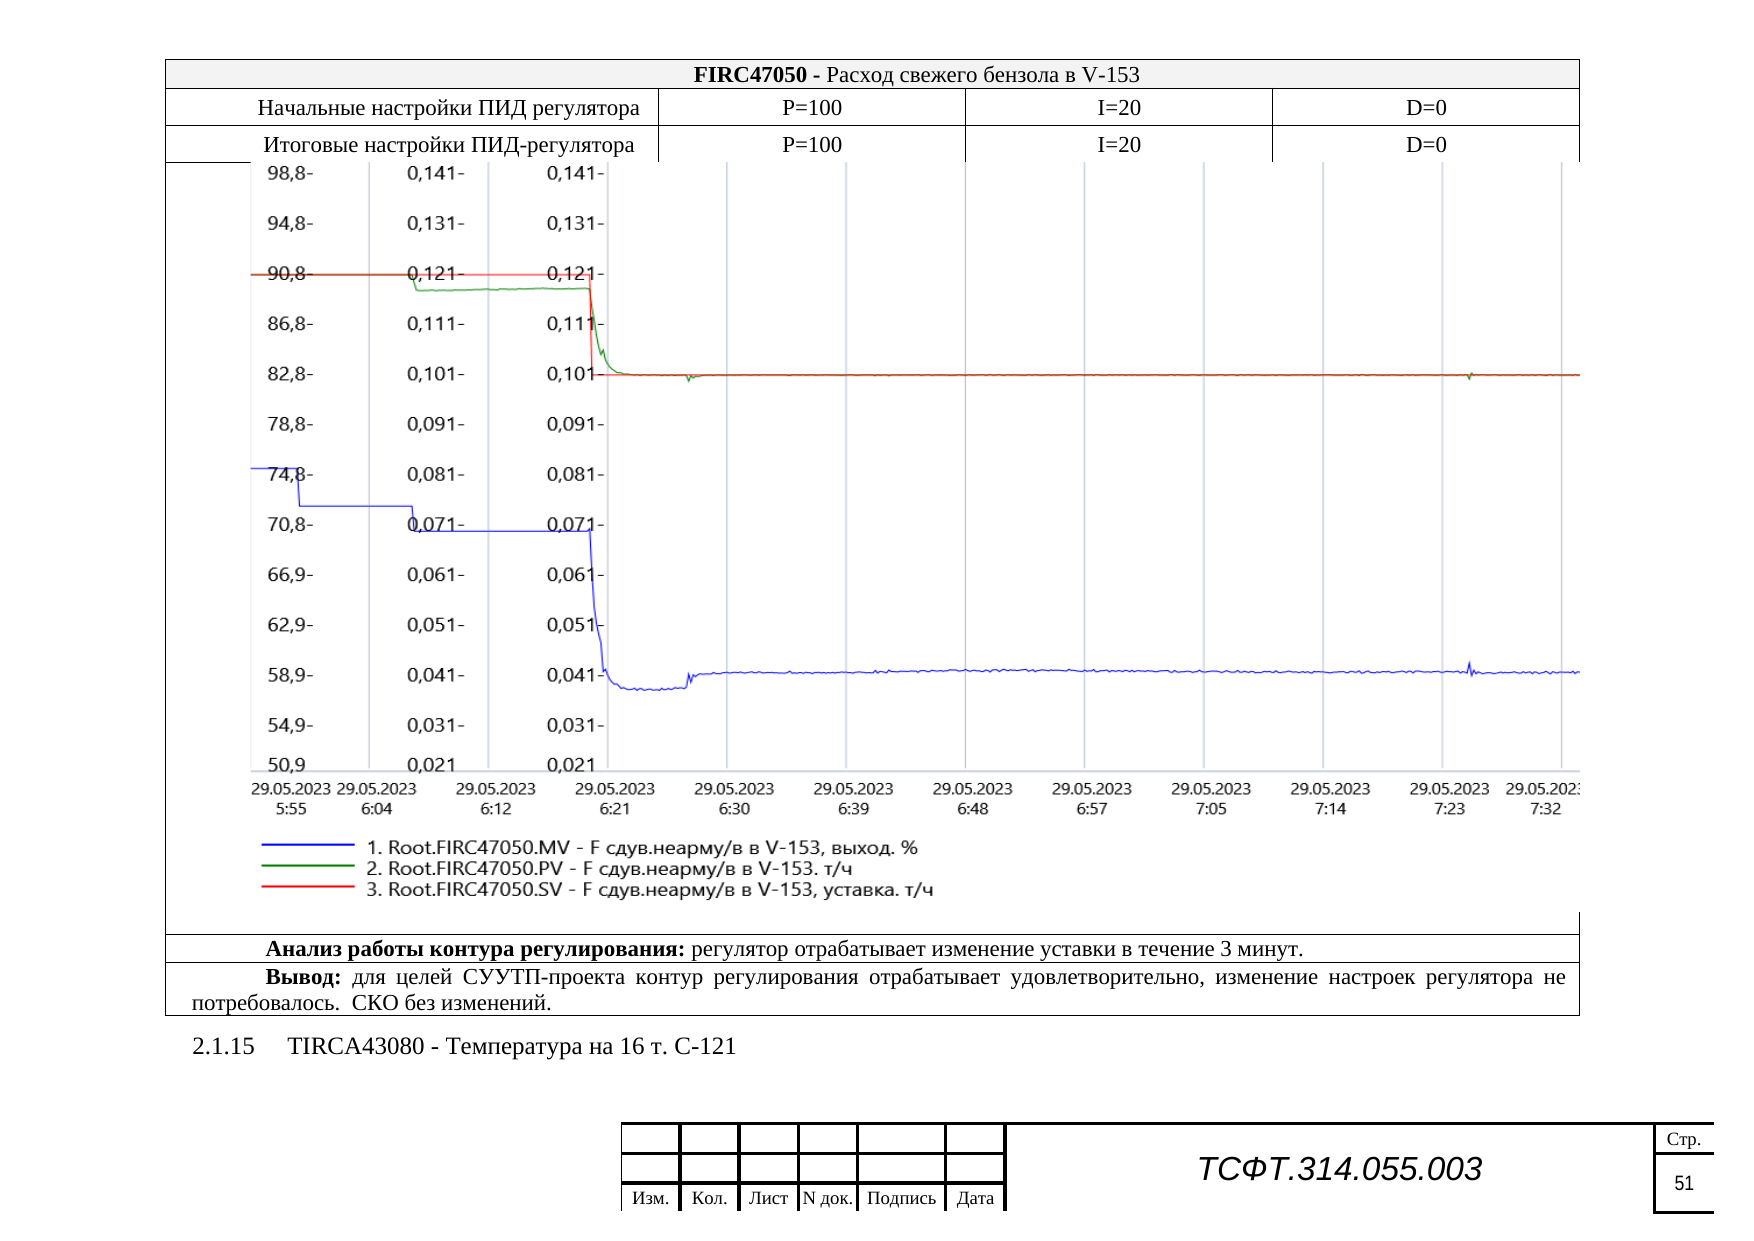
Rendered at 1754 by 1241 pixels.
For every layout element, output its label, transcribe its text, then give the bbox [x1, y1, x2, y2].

table_cell Начальные настройки ПИД регулятора [166, 89, 658, 125]
text TIRCA43080 - Температура на 16 т. С-121 [192, 1016, 1576, 1059]
table_cell Вывод: для целей СУУТП-проекта контур регулирования отрабатывает удовлетворительно, изменение настроек регулятора не потребовалось. СКО без изменений. [166, 963, 1579, 1015]
table_header FIRC47050 - Расход свежего бензола в V-153 [166, 60, 1579, 88]
table_cell [166, 163, 1579, 934]
table_cell I=20 [966, 89, 1272, 125]
table_cell D=0 [1273, 89, 1579, 125]
table_cell D=0 [1273, 126, 1579, 162]
table_cell P=100 [659, 89, 965, 125]
table_cell Итоговые настройки ПИД-регулятора [166, 126, 658, 162]
table_cell Анализ работы контура регулирования: регулятор отрабатывает изменение уставки в течение 3 минут. [166, 935, 1579, 962]
table_cell P=100 [659, 126, 965, 162]
table_cell I=20 [966, 126, 1272, 162]
picture [250, 162, 1580, 912]
